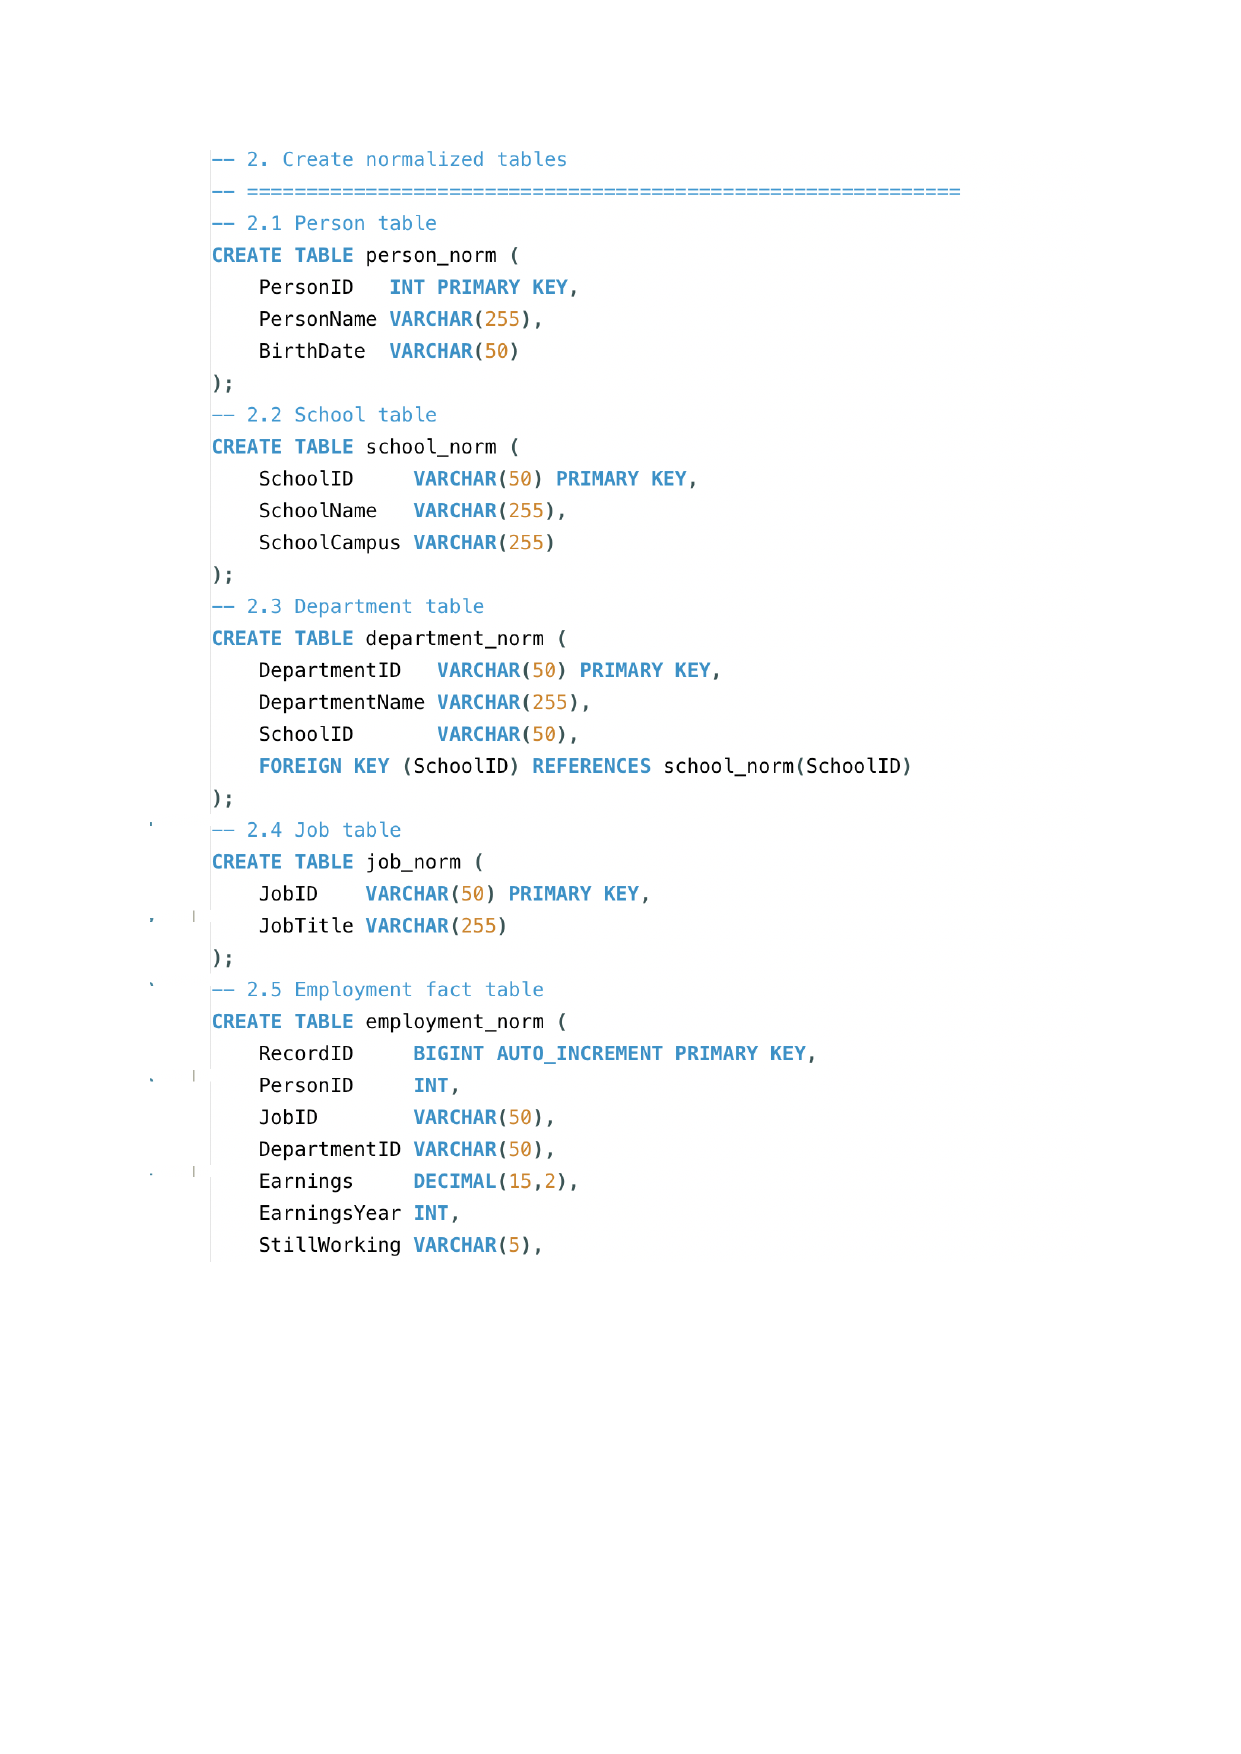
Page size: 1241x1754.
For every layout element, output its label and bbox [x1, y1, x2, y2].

picture [150, 150, 1091, 1262]
